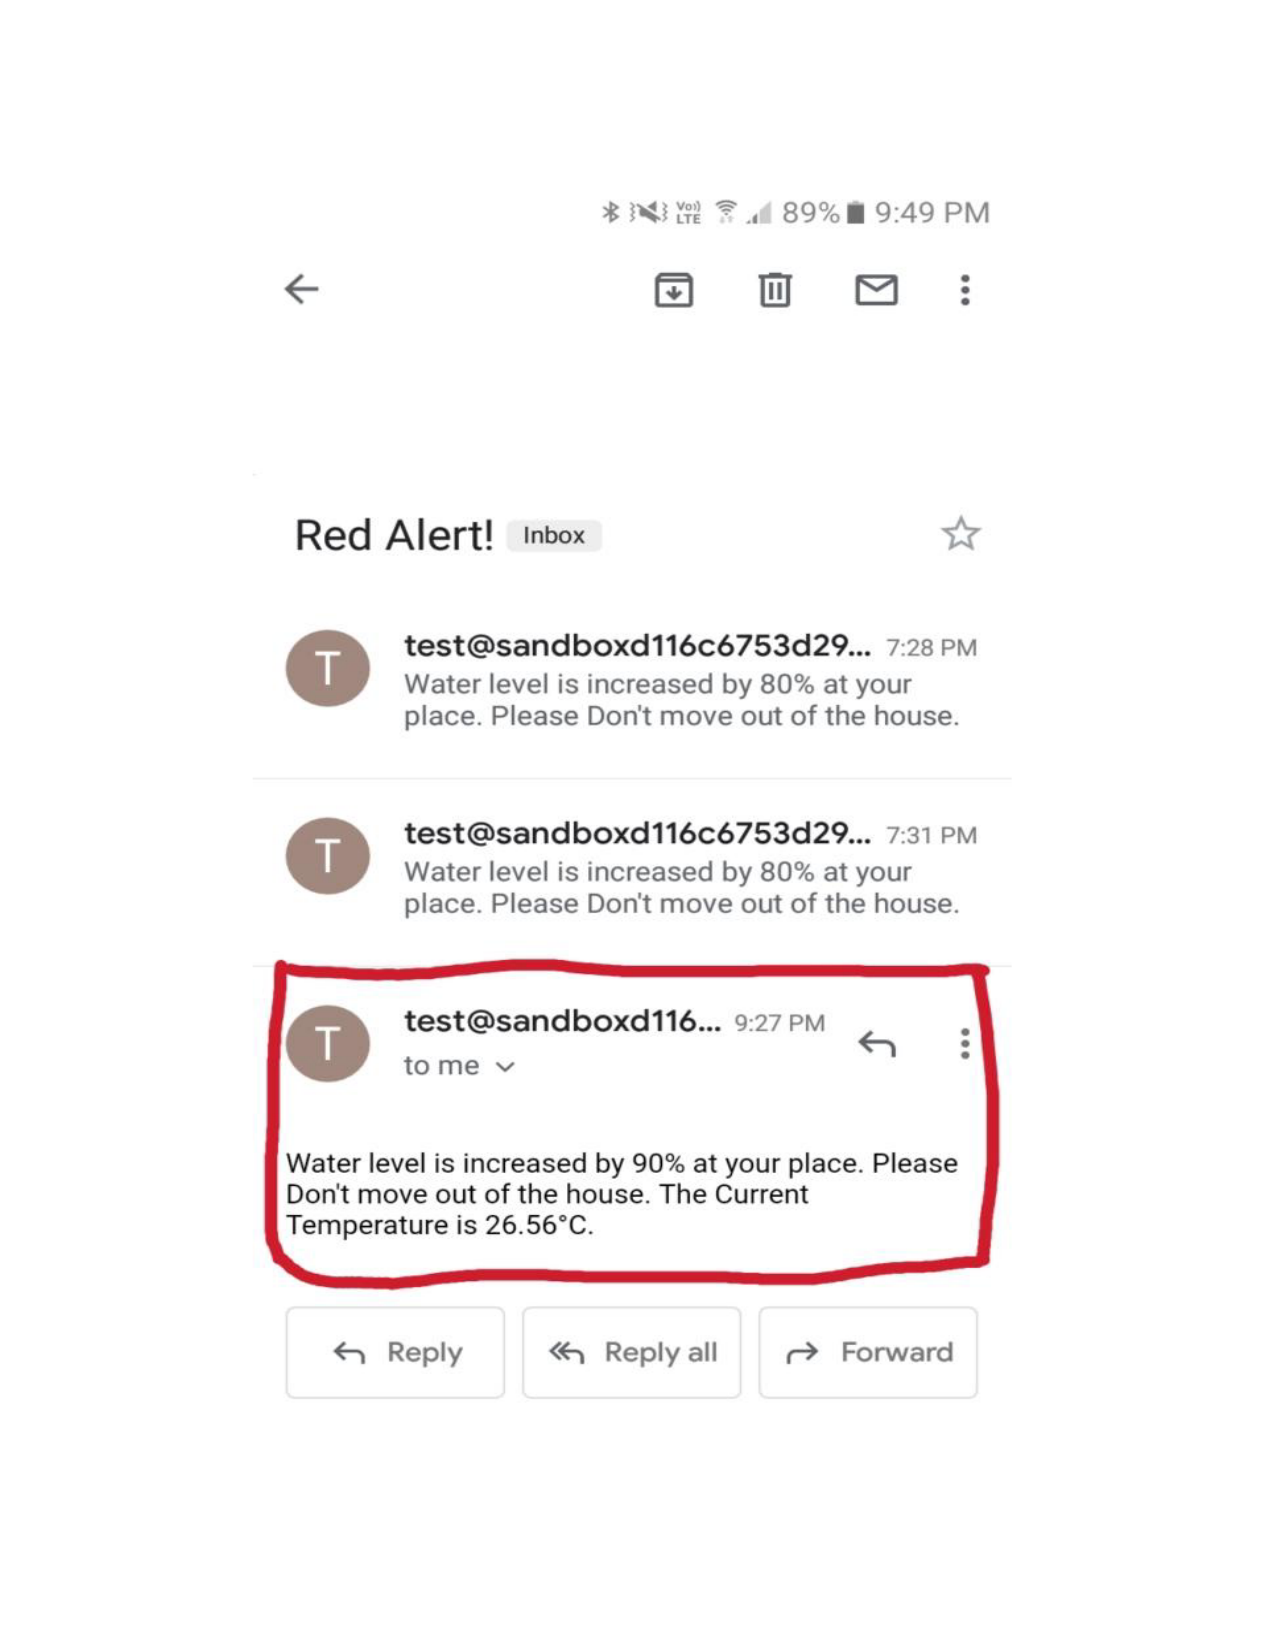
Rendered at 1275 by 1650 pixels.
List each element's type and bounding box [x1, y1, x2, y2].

picture [252, 190, 1012, 1422]
